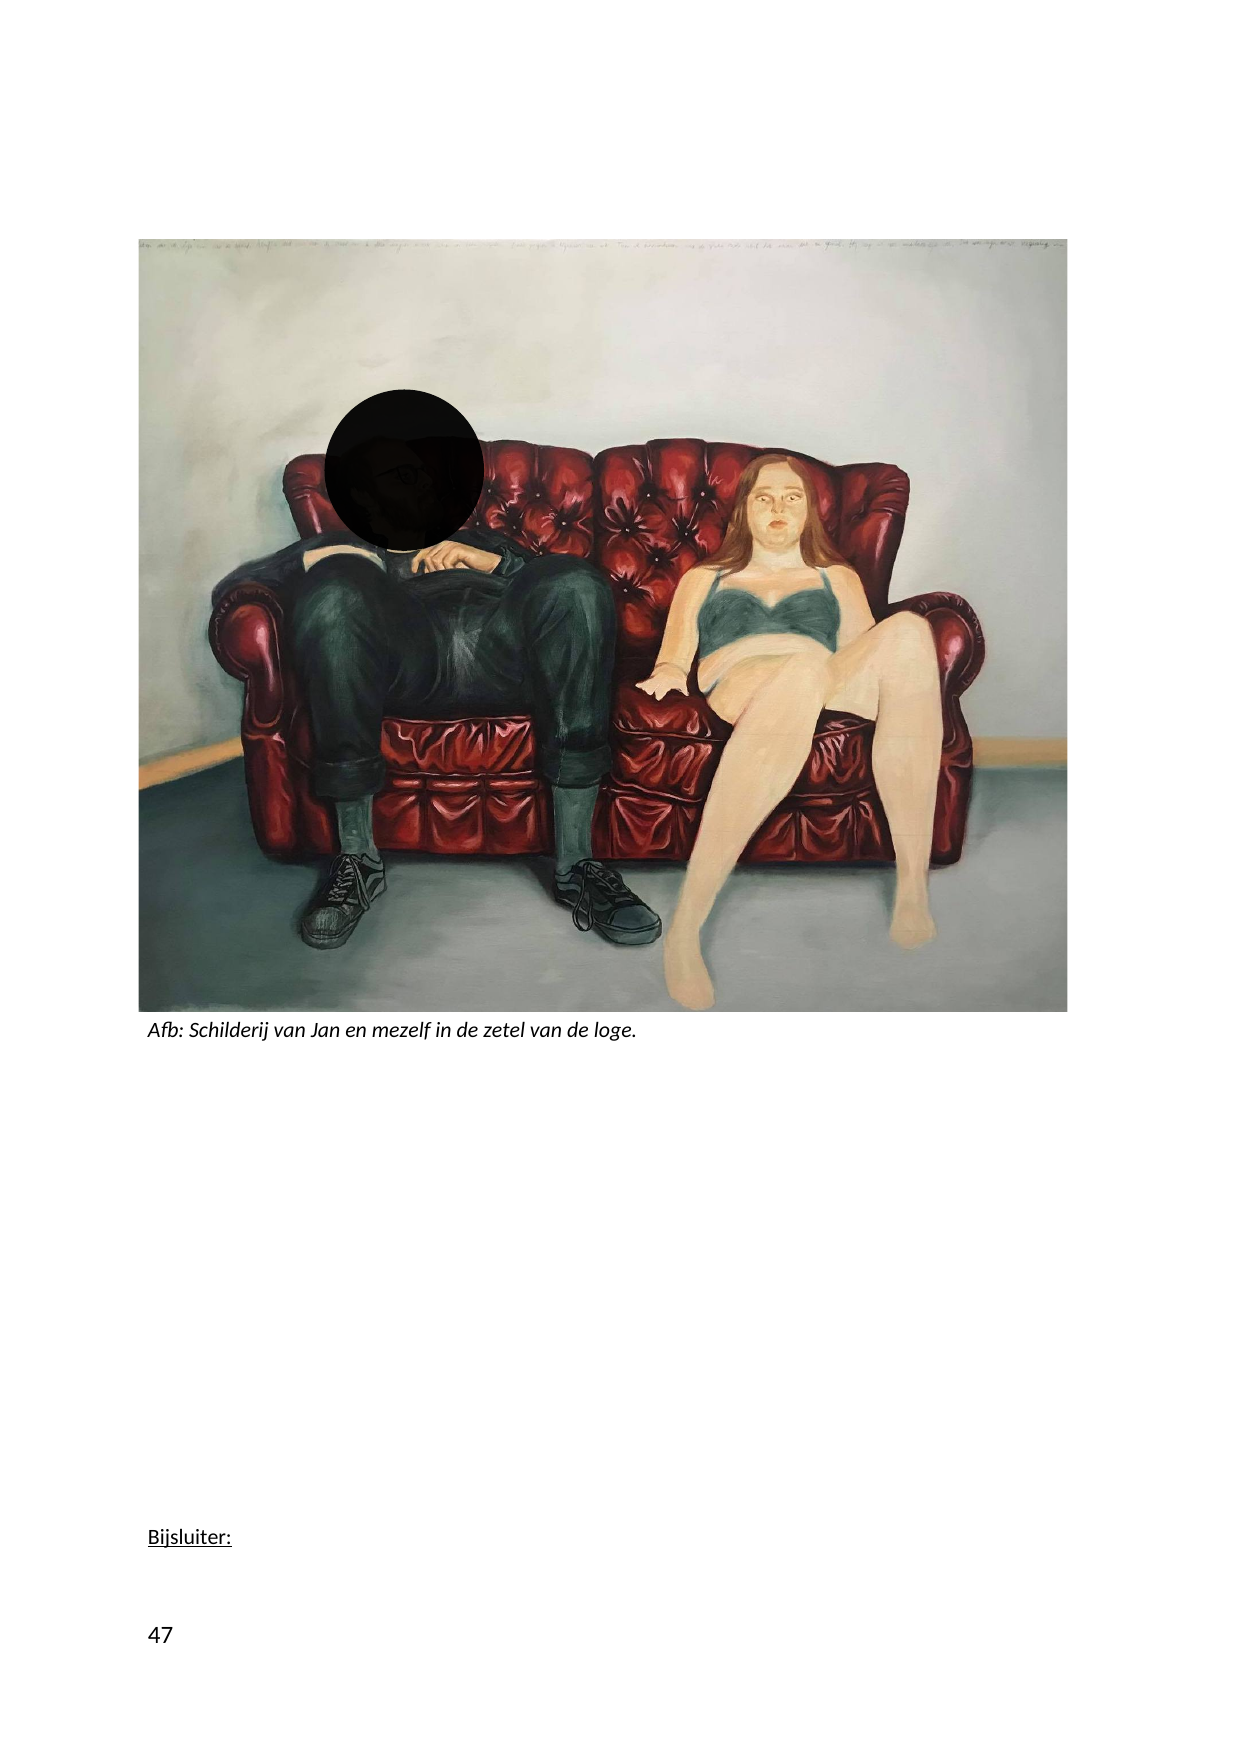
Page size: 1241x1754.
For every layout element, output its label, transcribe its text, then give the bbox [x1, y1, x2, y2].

text Bijsluiter: [148, 1523, 1093, 1550]
picture [138, 239, 1068, 1012]
